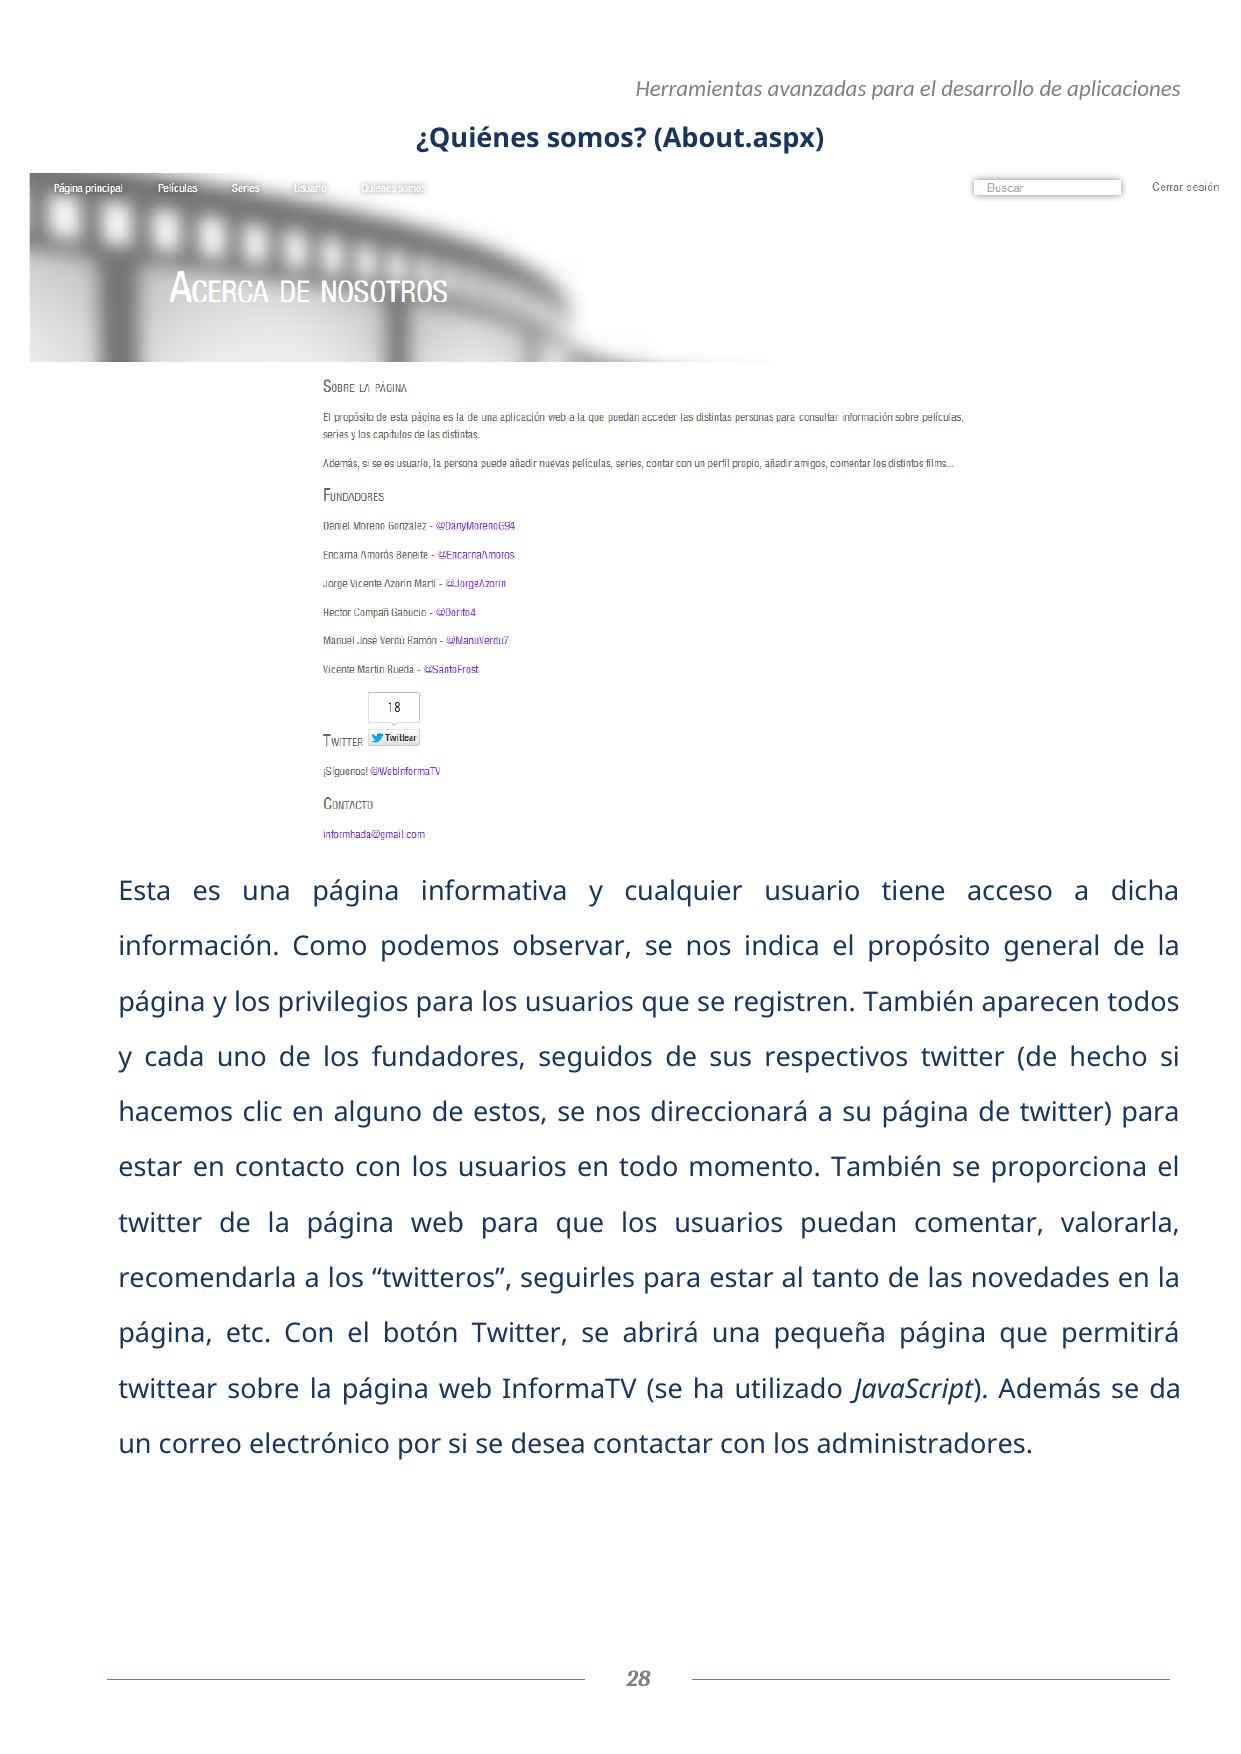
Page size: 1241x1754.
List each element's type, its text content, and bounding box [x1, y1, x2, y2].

text ¿Quiénes somos? (About.aspx) [59, 118, 1181, 155]
text Esta es una página informativa y cualquier usuario tiene acceso a dicha información. Como podemos observar, se nos indica el propósito general de la página y los privilegios para los usuarios que se registren. También aparecen todos y cada uno de los fundadores, seguidos de sus respectivos twitter (de hecho si hacemos clic en alguno de estos, se nos direccionará a su página de twitter) para estar en contacto con los usuarios en todo momento. También se proporciona el twitter de la página web para que los usuarios puedan comentar, valorarla, recomendarla a los “twitteros”, seguirles para estar al tanto de las novedades en la página, etc. Con el botón Twitter, se abrirá una pequeña página que permitirá twittear sobre la página web InformaTV (se ha utilizado JavaScript). Además se da un correo electrónico por si se desea contactar con los administradores. [118, 871, 1181, 1461]
picture [29, 173, 1226, 858]
